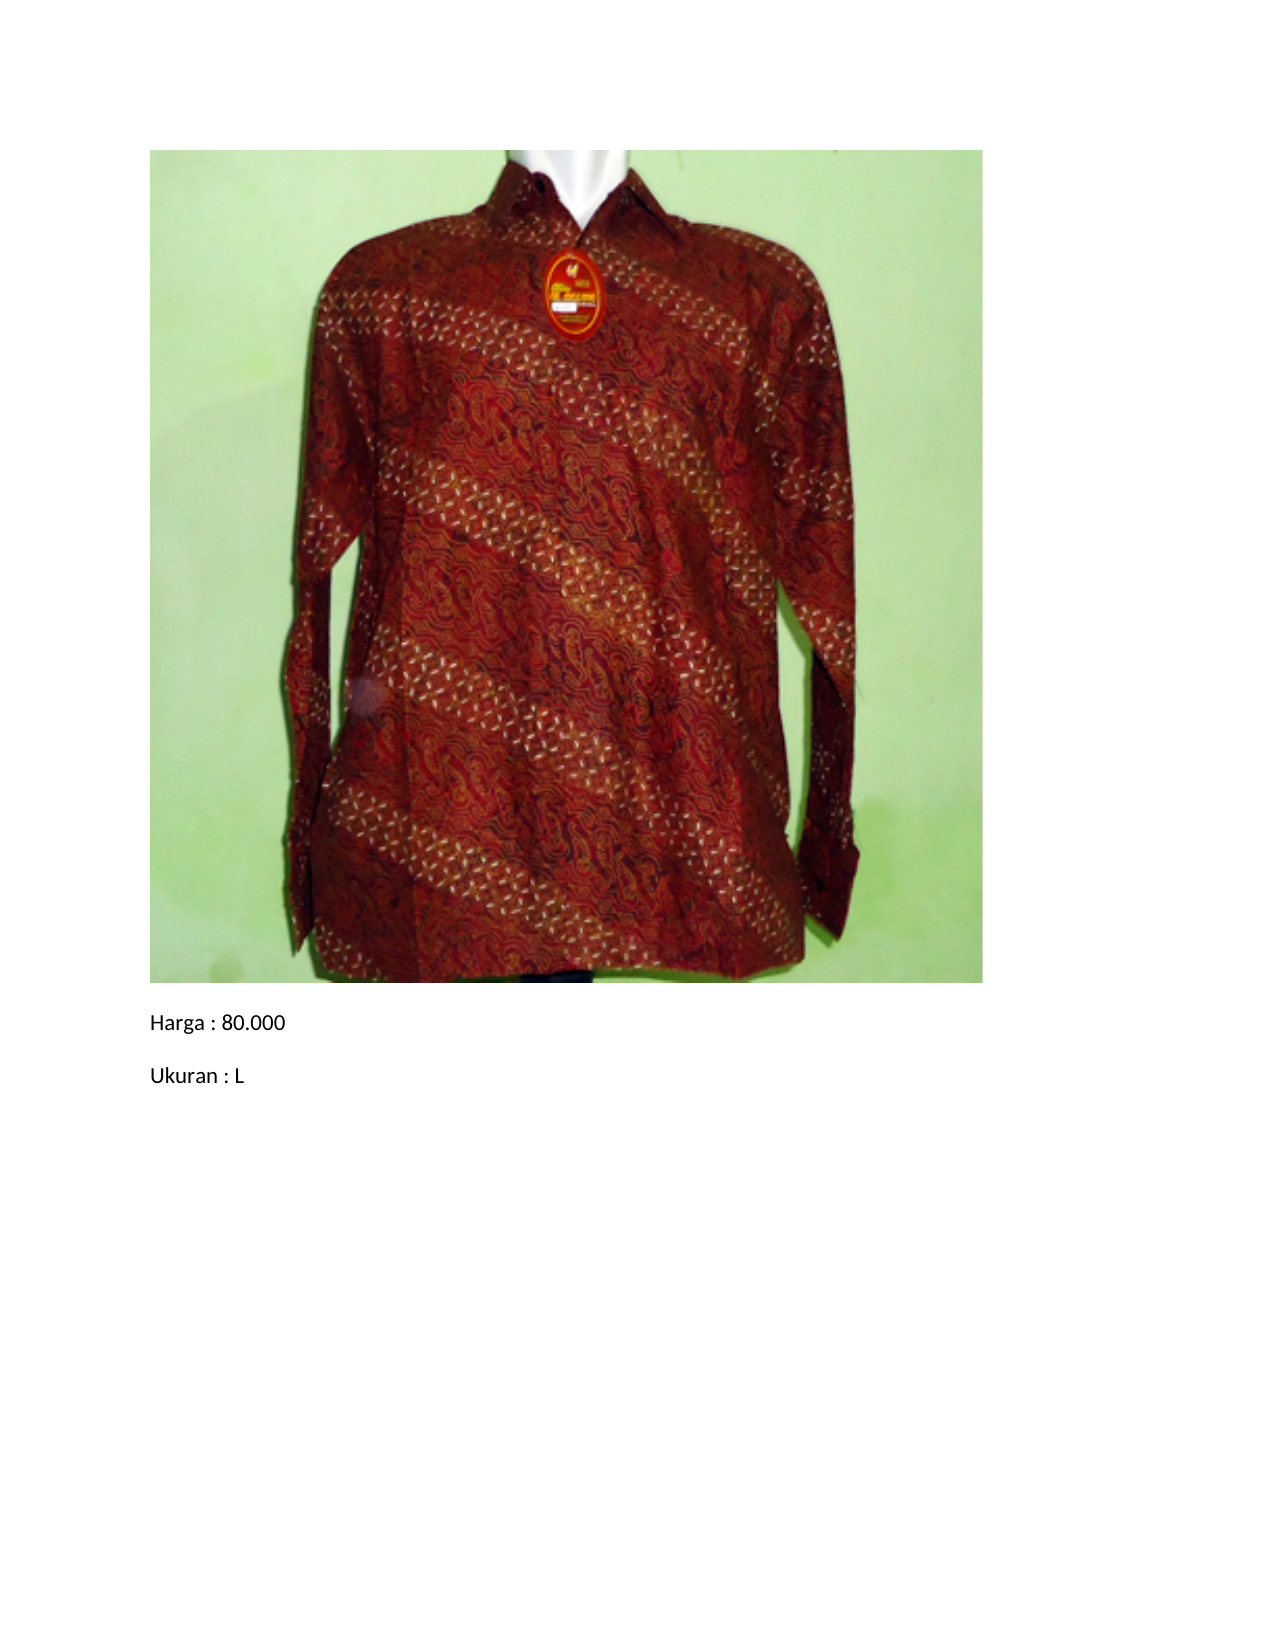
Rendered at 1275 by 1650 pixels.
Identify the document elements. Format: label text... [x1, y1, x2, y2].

picture [150, 150, 983, 983]
text Harga : 80.000 [150, 1008, 1125, 1036]
text Ukuran : L [150, 1061, 1125, 1089]
